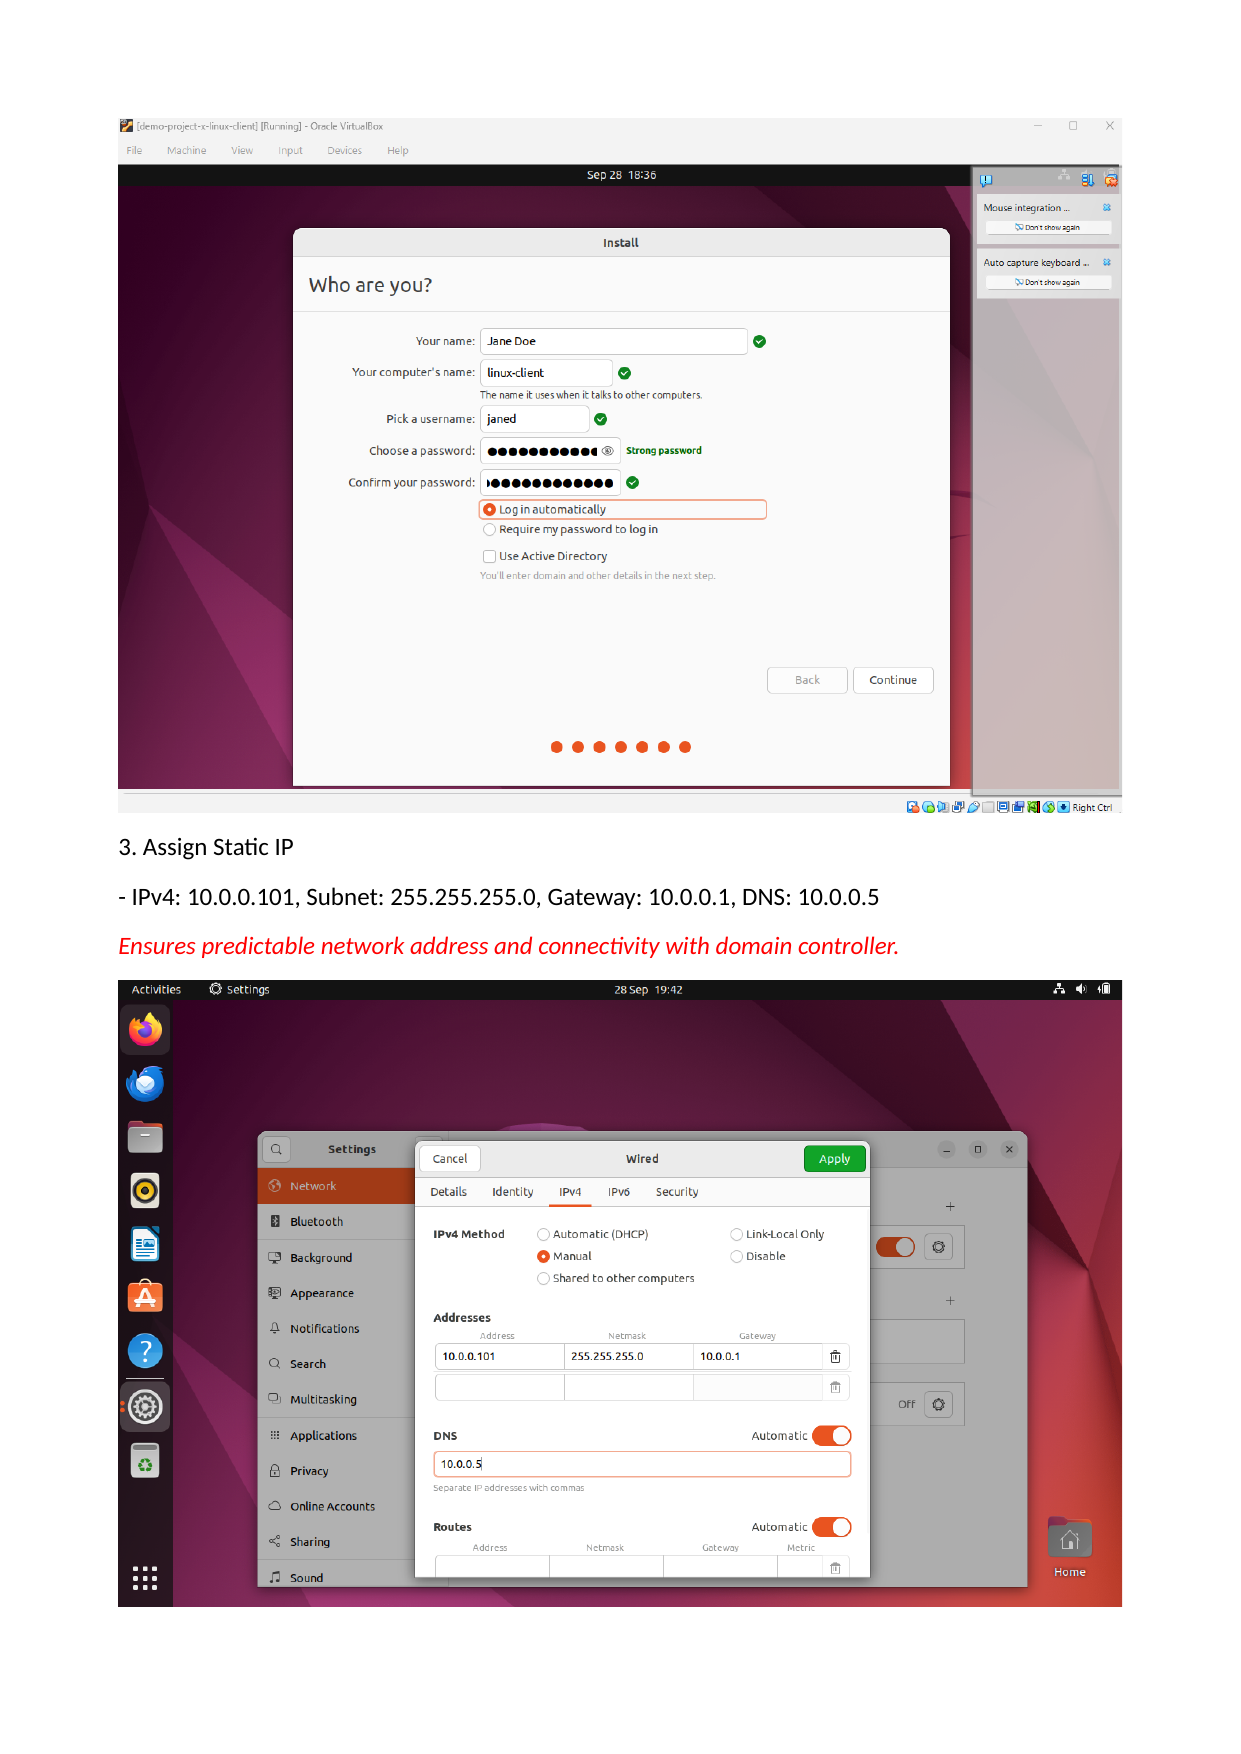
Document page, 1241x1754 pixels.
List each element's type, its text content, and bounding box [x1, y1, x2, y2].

picture [118, 118, 1123, 813]
text Ensures predictable network address and connectivity with domain controller. [118, 930, 1122, 961]
text 3. Assign Static IP [118, 831, 1122, 862]
text - IPv4: 10.0.0.101, Subnet: 255.255.255.0, Gateway: 10.0.0.1, DNS: 10.0.0.5 [118, 881, 1122, 911]
picture [118, 980, 1123, 1607]
